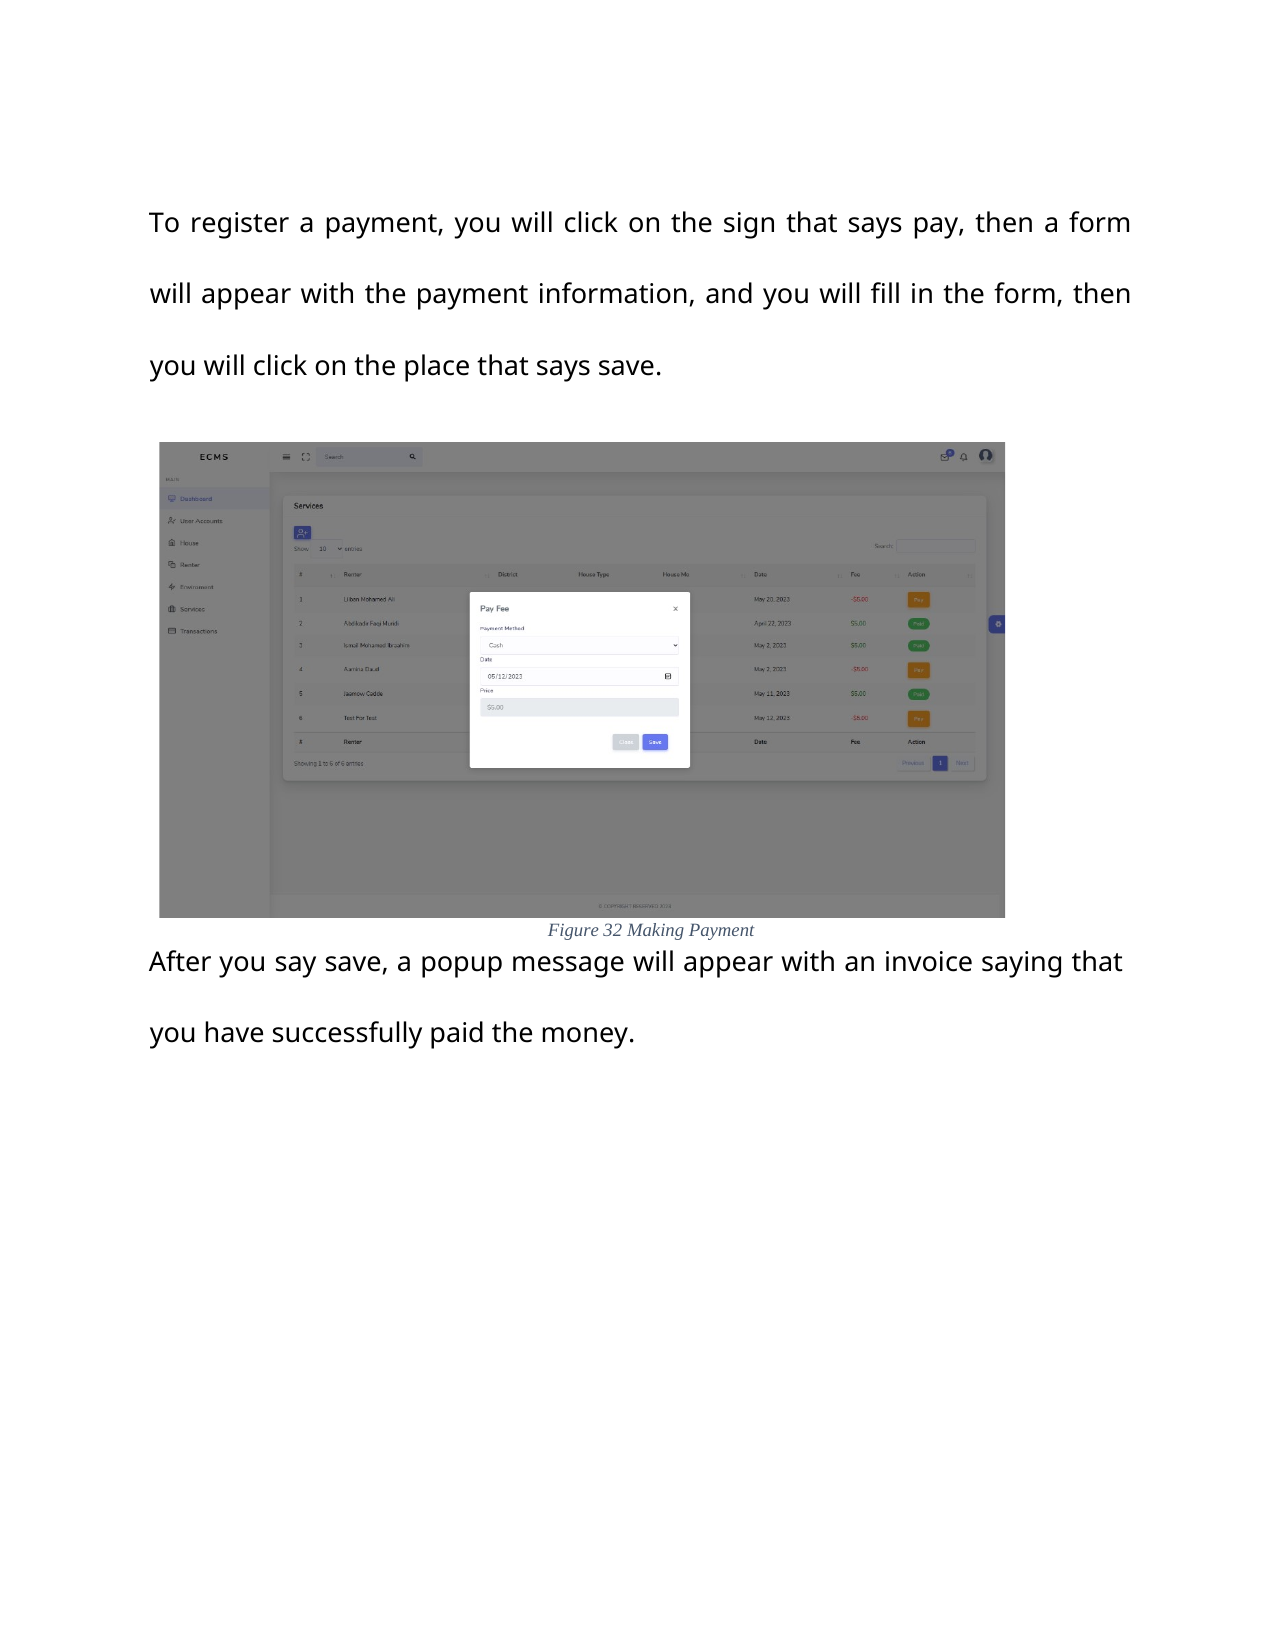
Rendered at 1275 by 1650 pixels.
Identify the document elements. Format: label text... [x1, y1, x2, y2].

picture [159, 442, 1005, 918]
text Figure 32 Making Payment [84, 919, 1217, 941]
text After you say save, a popup message will appear with an invoice saying that you have successfully paid the money. [148, 942, 1125, 1051]
text To register a payment, you will click on the sign that says pay, then a form will appear with the payment information, and you will fill in the form, then you will click on the place that says save. [148, 203, 1133, 384]
